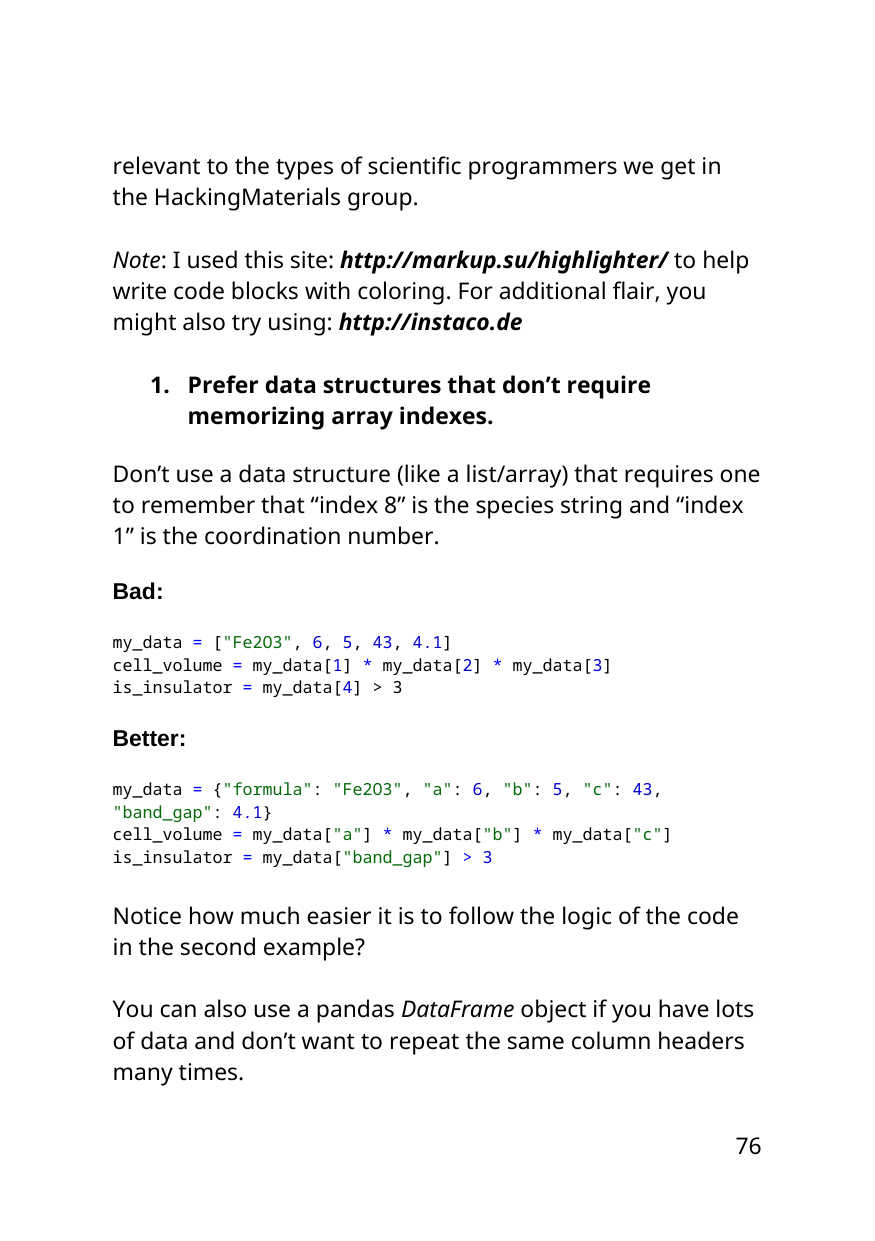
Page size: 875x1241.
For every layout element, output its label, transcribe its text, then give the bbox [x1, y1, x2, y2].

text You can also use a pandas DataFrame object if you have lots of data and don’t want to repeat the same column headers many times. [112, 993, 762, 1087]
text Bad: [112, 578, 762, 604]
text my_data = ["Fe2O3", 6, 5, 43, 4.1] cell_volume = my_data[1] * my_data[2] * my_data[3] is_insulator = my_data[4] > 3 [402, 630, 762, 698]
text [112, 150, 762, 212]
text Note: I used this site: http://markup.su/highlighter/ to help write code blocks with coloring. For additional flair, you might also try using: http://instaco.de [112, 244, 762, 337]
list Prefer data structures that don’t require memorizing array indexes. [150, 369, 762, 431]
text my_data = {"formula": "Fe2O3", "a": 6, "b": 5, "c": 43, "band_gap": 4.1} cell_volume = my_data["a"] * my_data["b"] * my_data["c"] is_insulator = my_data["band_gap"] > 3 [112, 778, 762, 868]
text Notice how much easier it is to follow the logic of the code in the second example? [112, 900, 762, 962]
text Don’t use a data structure (like a list/array) that requires one to remember that “index 8” is the species string and “index 1” is the coordination number. [112, 458, 762, 551]
text Better: [112, 725, 762, 751]
